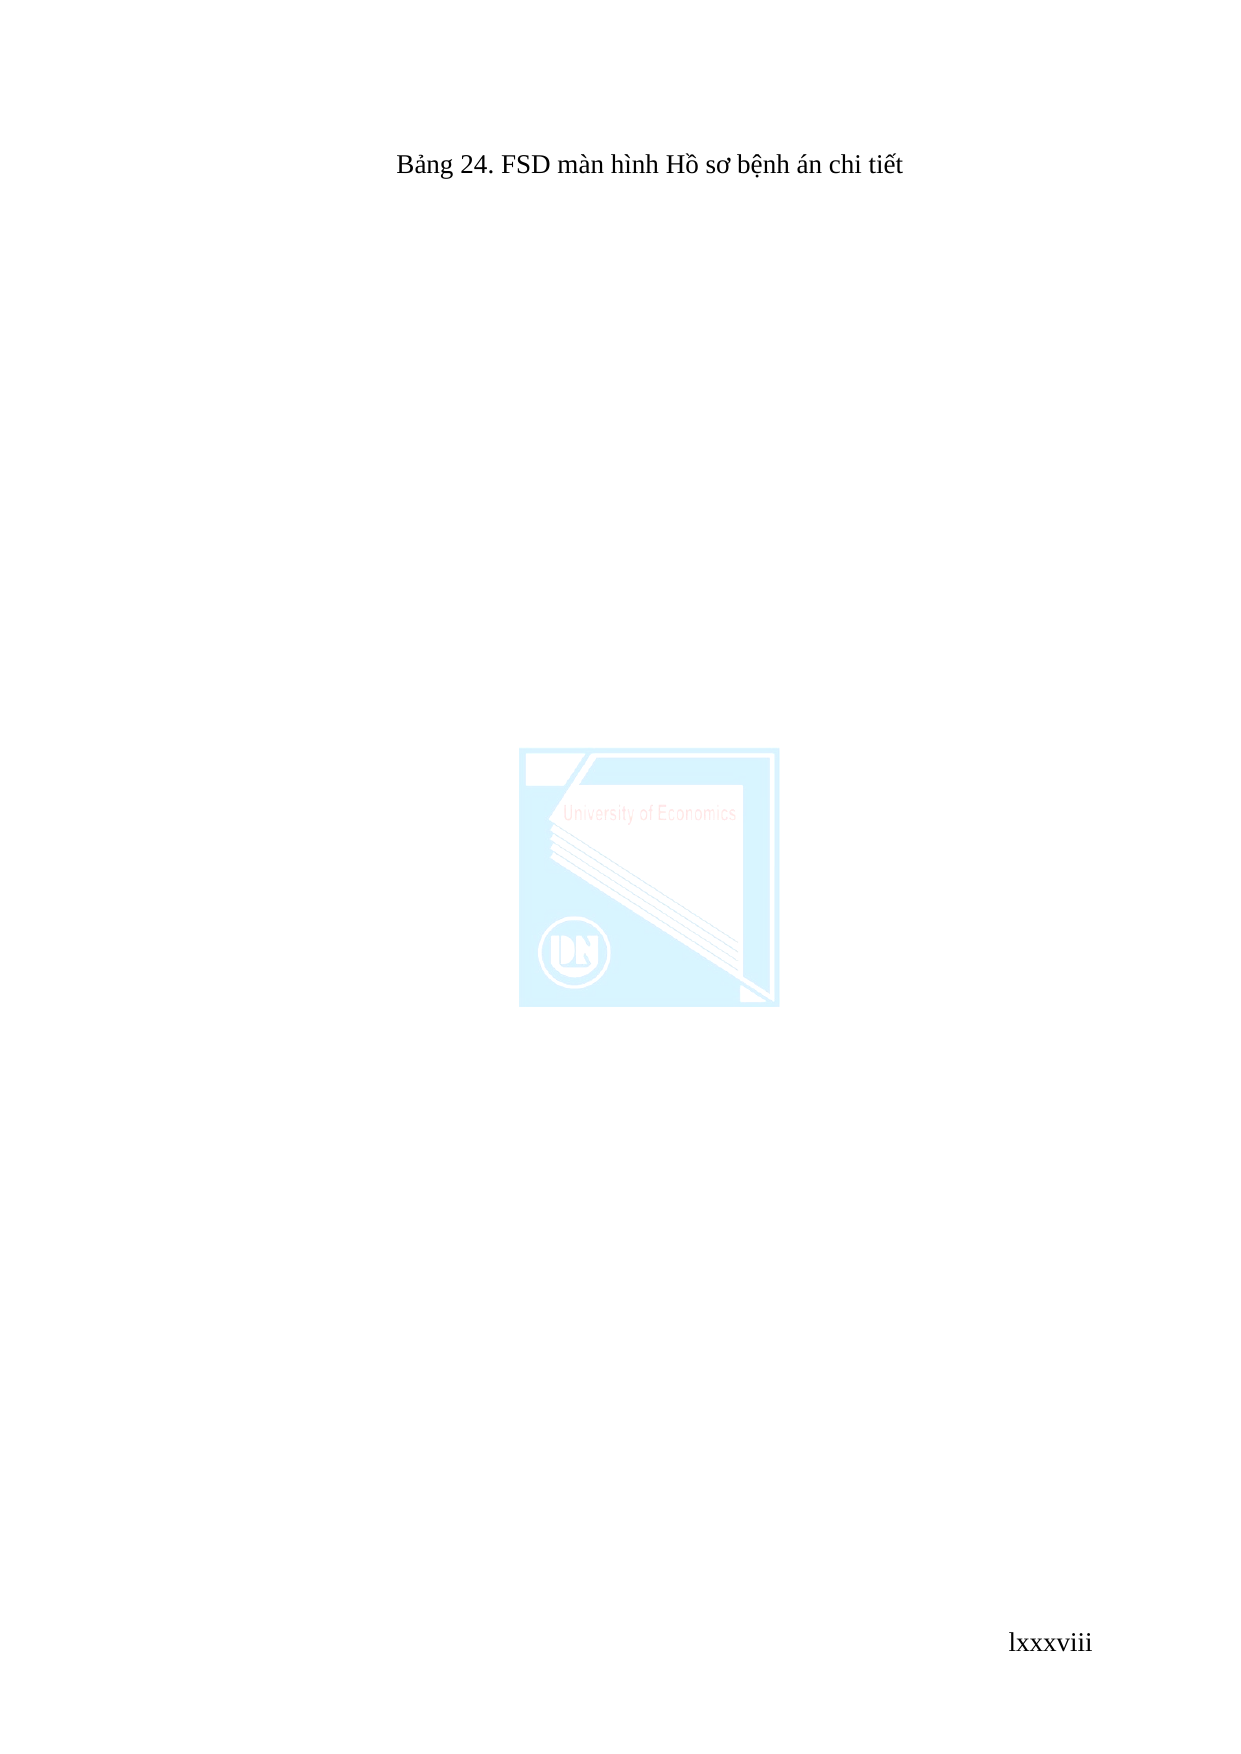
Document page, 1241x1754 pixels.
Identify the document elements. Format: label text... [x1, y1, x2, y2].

text Bảng 24. FSD màn hình Hồ sơ bệnh án chi tiết [207, 148, 1092, 179]
